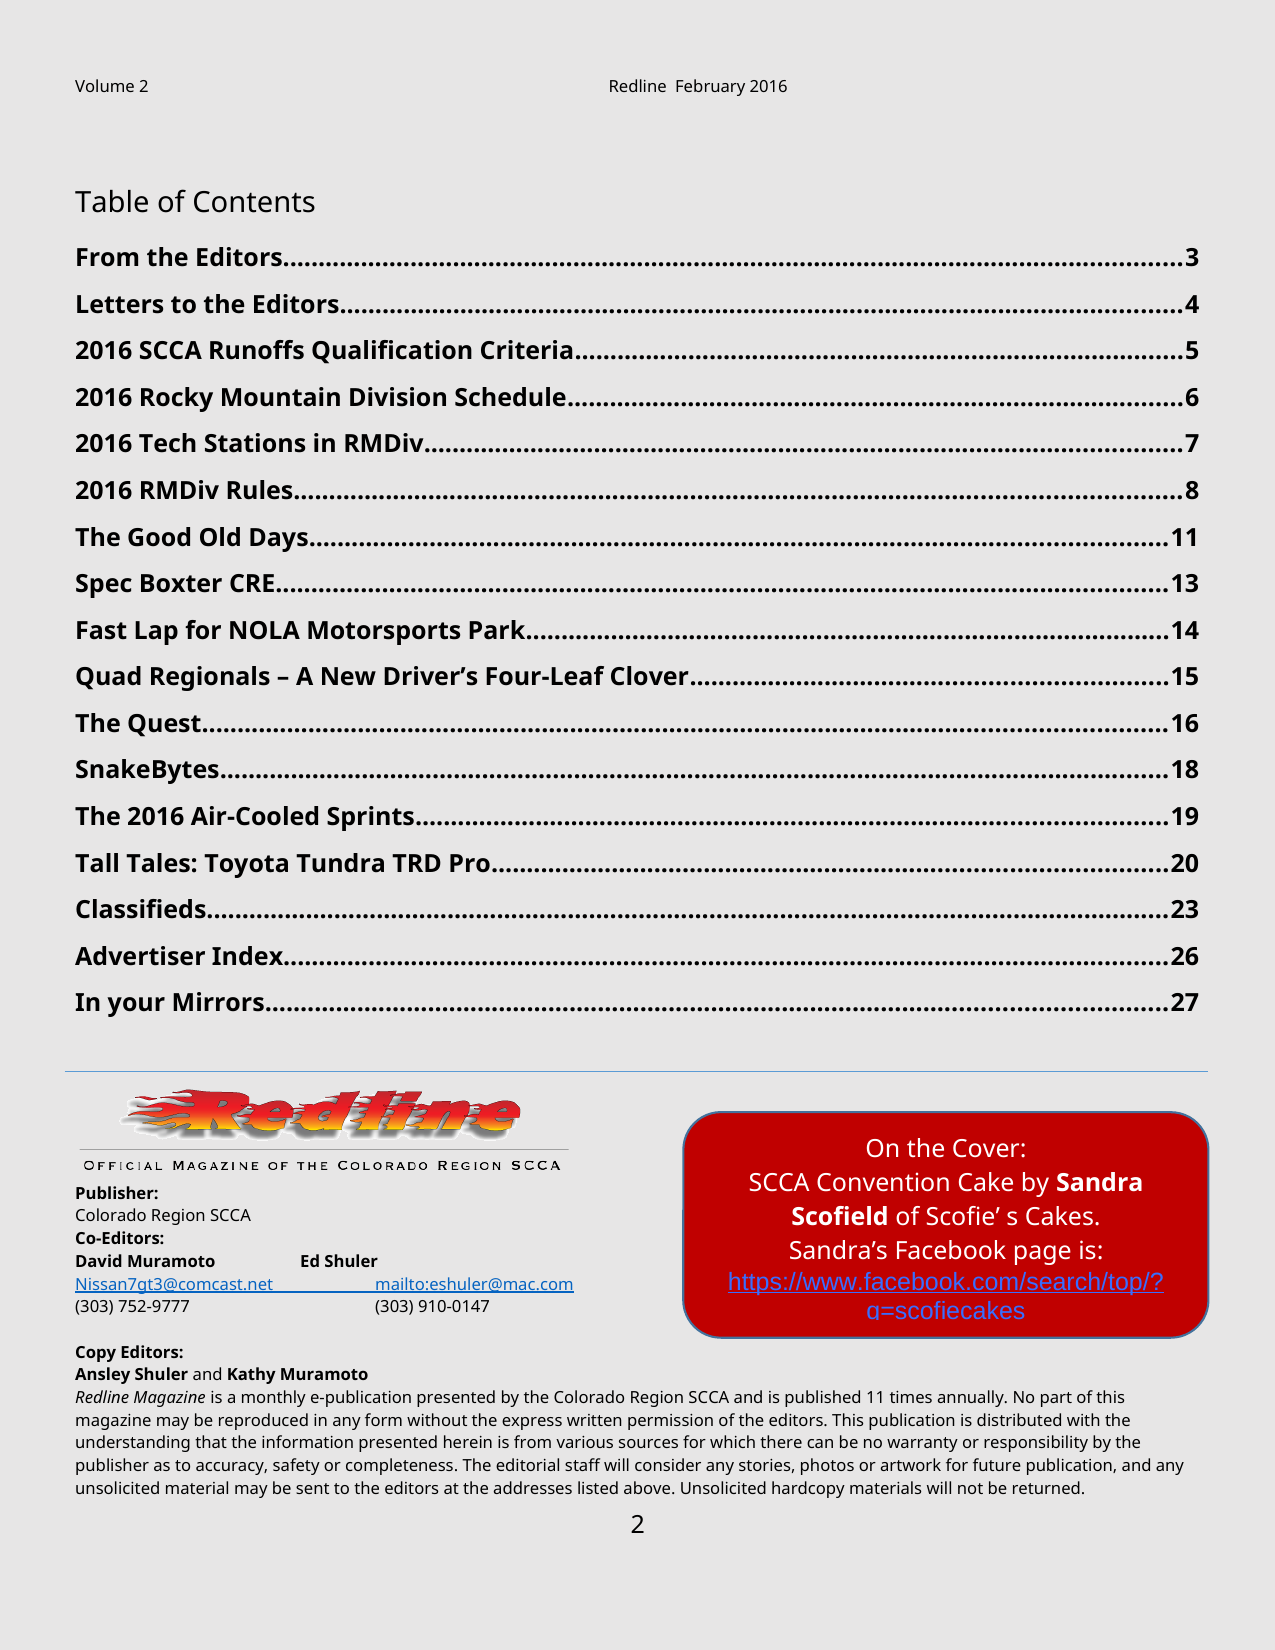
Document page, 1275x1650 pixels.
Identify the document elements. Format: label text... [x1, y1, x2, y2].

text Nissan7gt3@comcast.net mailto:eshuler@mac.com [75, 1272, 682, 1295]
text Publisher: [75, 1181, 682, 1204]
text David Muramoto Ed Shuler [75, 1249, 682, 1272]
picture [75, 1087, 571, 1182]
text Co-Editors: [75, 1227, 682, 1249]
text Copy Editors: [75, 1340, 1200, 1363]
text Redline Magazine is a monthly e-publication presented by the Colorado Region SCCA and is published 11 times annually. No part of this magazine may be reproduced in any form without the express written permission of the editors. This publication is distributed with the understanding that the information presented herein is from various sources for which there can be no warranty or responsibility by the publisher as to accuracy, safety or completeness. The editorial staff will consider any stories, photos or artwork for future publication, and any unsolicited material may be sent to the editors at the addresses listed above. Unsolicited hardcopy materials will not be returned. [75, 1386, 1200, 1499]
text Colorado Region SCCA [75, 1204, 682, 1227]
text (303) 752-9777 (303) 910-0147 [75, 1295, 685, 1317]
text Ansley Shuler and Kathy Muramoto [75, 1363, 1200, 1386]
